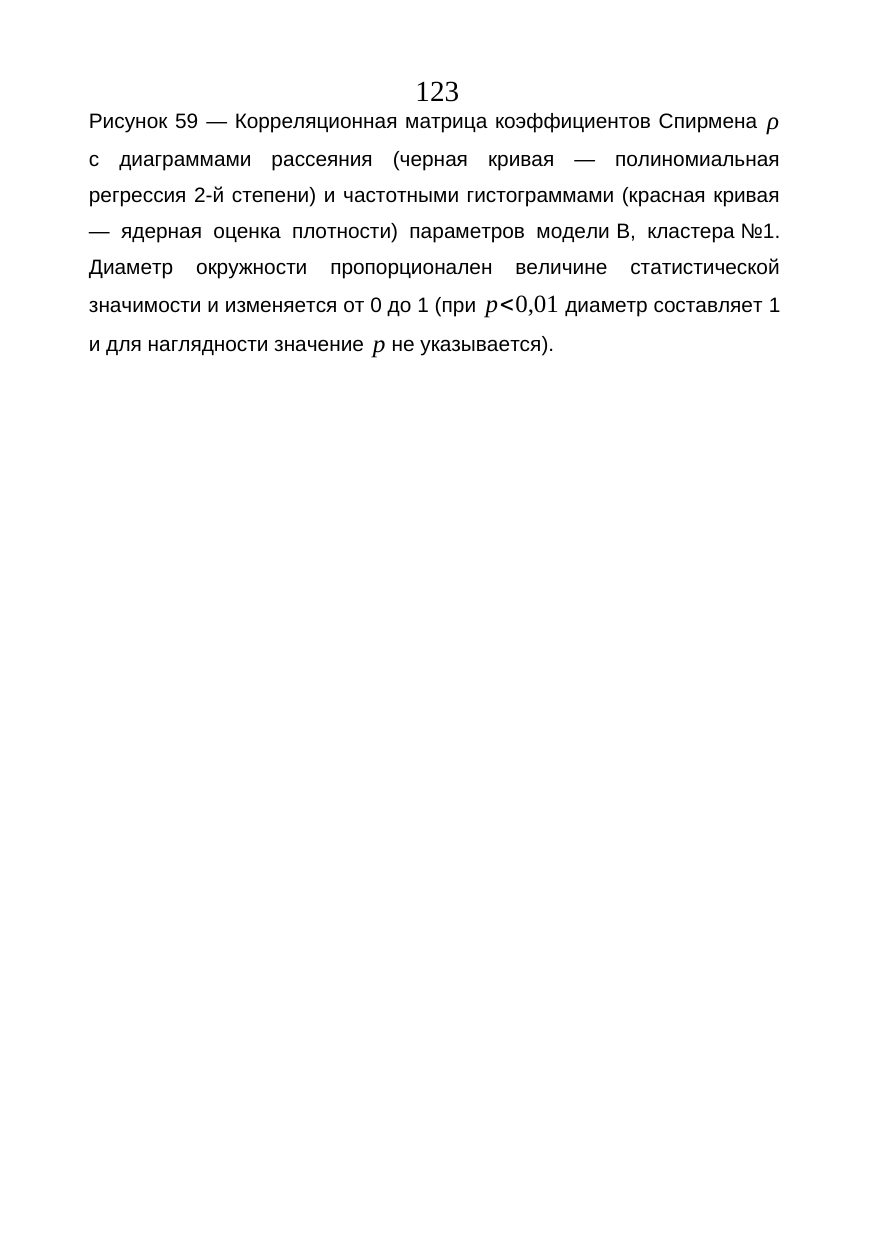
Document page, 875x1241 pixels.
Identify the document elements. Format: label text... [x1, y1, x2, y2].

text Рисунок 59 — Корреляционная матрица коэффициентов Спирмена с диаграммами рассеяния (черная кривая — полиномиальная регрессия 2-й степени) и частотными гистограммами (красная кривая — ядерная оценка плотности) параметров модели В, кластера №1. Диаметр окружности пропорционален величине статистической значимости и изменяется от 0 до 1 (при диаметр составляет 1 и для наглядности значение не указывается). [89, 107, 780, 358]
